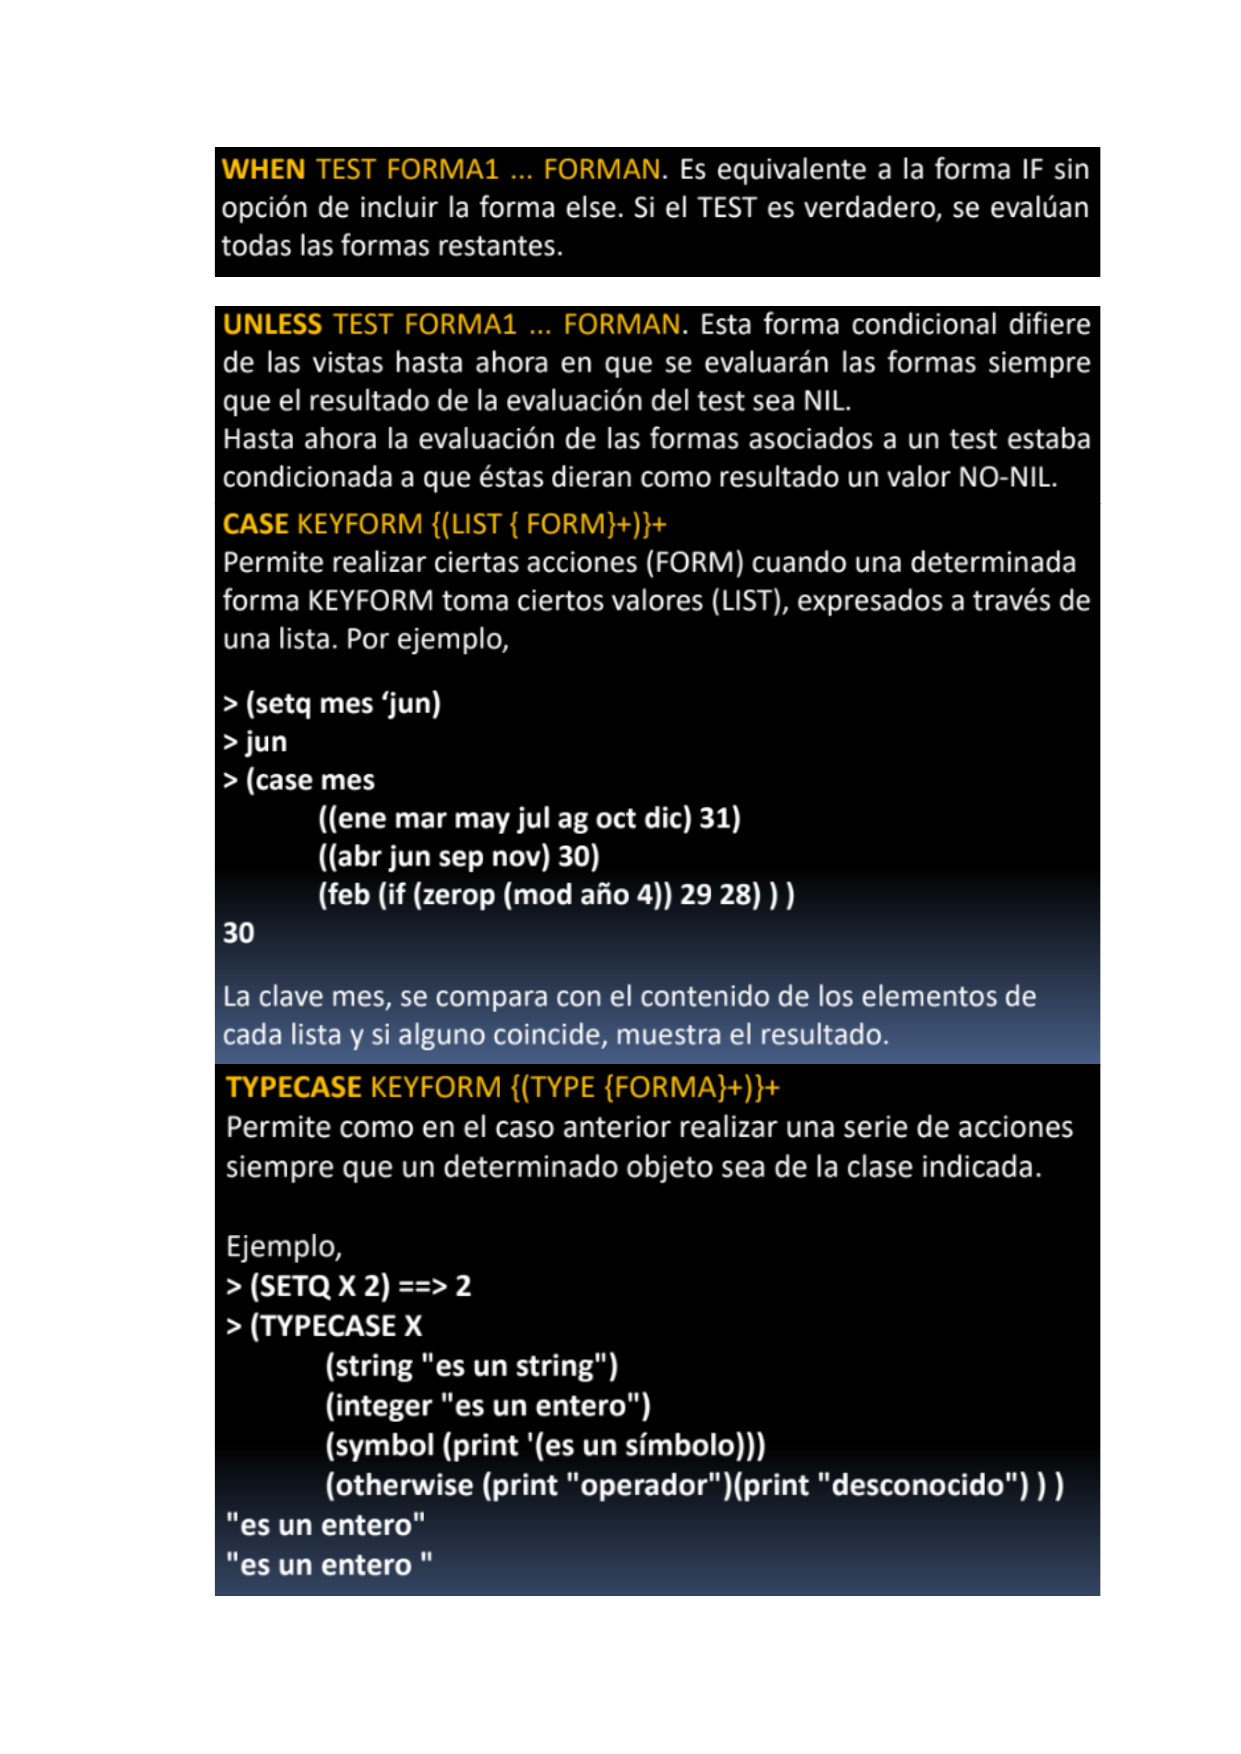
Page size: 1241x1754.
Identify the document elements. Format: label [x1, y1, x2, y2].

picture [214, 306, 1101, 1596]
picture [214, 147, 1101, 277]
